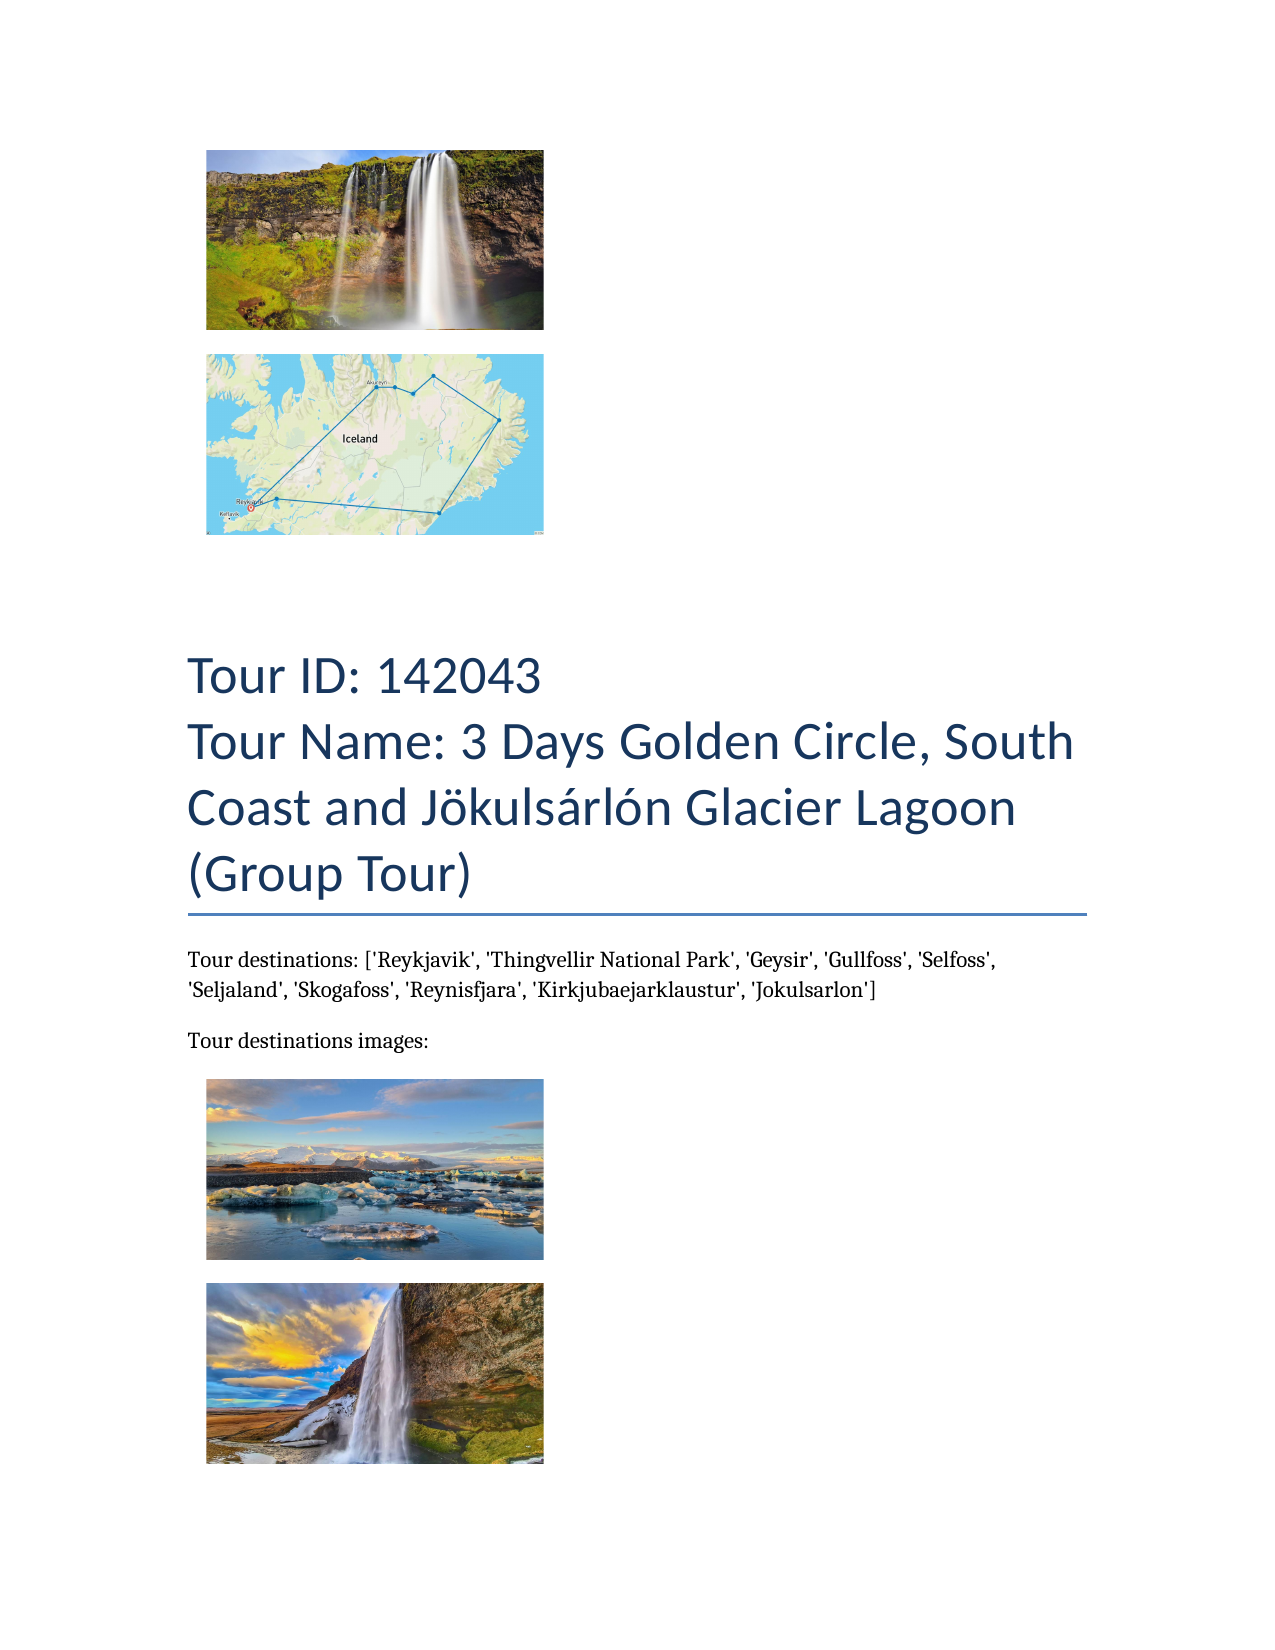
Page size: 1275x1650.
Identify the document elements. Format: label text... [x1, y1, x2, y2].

picture [206, 354, 544, 535]
text Tour destinations: ['Reykjavik', 'Thingvellir National Park', 'Geysir', 'Gullfoss', 'Selfoss', 'Seljaland', 'Skogafoss', 'Reynisfjara', 'Kirkjubaejarklaustur', 'Jokulsarlon'] [187, 947, 1087, 1003]
text Tour destinations images: [187, 1028, 1087, 1054]
picture [206, 150, 544, 330]
picture [206, 1079, 544, 1260]
title Tour ID: 142043 Tour Name: 3 Days Golden Circle, South Coast and Jökulsárlón Glacier Lagoon (Group Tour) [187, 641, 1087, 916]
picture [206, 1283, 544, 1464]
